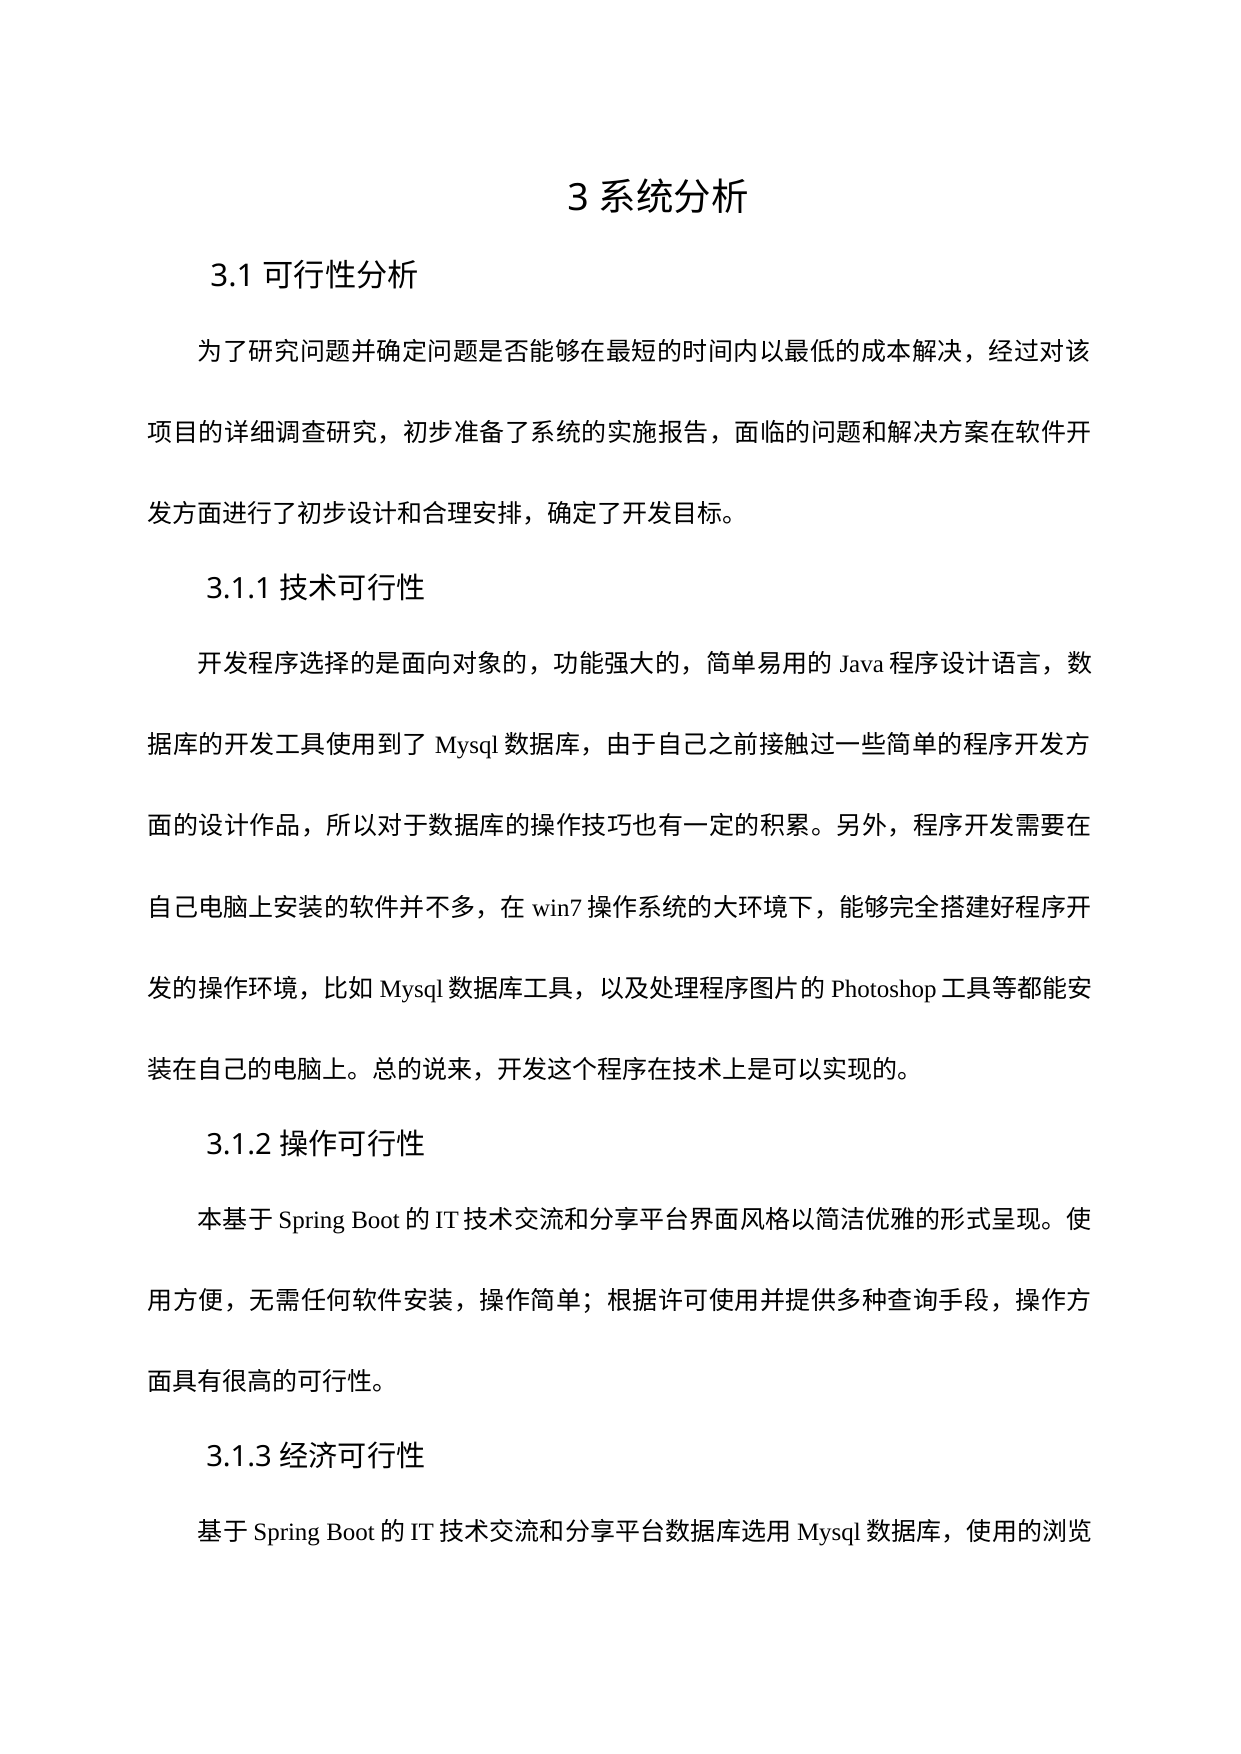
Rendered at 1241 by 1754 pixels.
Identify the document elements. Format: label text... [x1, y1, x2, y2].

subtitle 3.1 可行性分析 [148, 241, 1092, 306]
text 为了研究问题并确定问题是否能够在最短的时间内以最低的成本解决，经过对该项目的详细调查研究，初步准备了系统的实施报告，面临的问题和解决方案在软件开发方面进行了初步设计和合理安排，确定了开发目标。 [148, 317, 1092, 544]
subtitle 3 系统分析 [148, 162, 1092, 227]
text 开发程序选择的是面向对象的，功能强大的，简单易用的Java程序设计语言，数据库的开发工具使用到了Mysql数据库，由于自己之前接触过一些简单的程序开发方面的设计作品，所以对于数据库的操作技巧也有一定的积累。另外，程序开发需要在自己电脑上安装的软件并不多，在win7操作系统的大环境下，能够完全搭建好程序开发的操作环境，比如Mysql数据库工具，以及处理程序图片的Photoshop工具等都能安装在自己的电脑上。总的说来，开发这个程序在技术上是可以实现的。 [148, 629, 1092, 1100]
subtitle 3.1.3 经济可行性 [148, 1421, 1092, 1486]
subtitle 3.1.1 技术可行性 [148, 553, 1092, 618]
text 本基于Spring Boot的IT技术交流和分享平台界面风格以简洁优雅的形式呈现。使用方便，无需任何软件安装，操作简单；根据许可使用并提供多种查询手段，操作方面具有很高的可行性。 [148, 1185, 1092, 1412]
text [148, 1497, 1092, 1562]
subtitle 3.1.2 操作可行性 [148, 1109, 1092, 1174]
